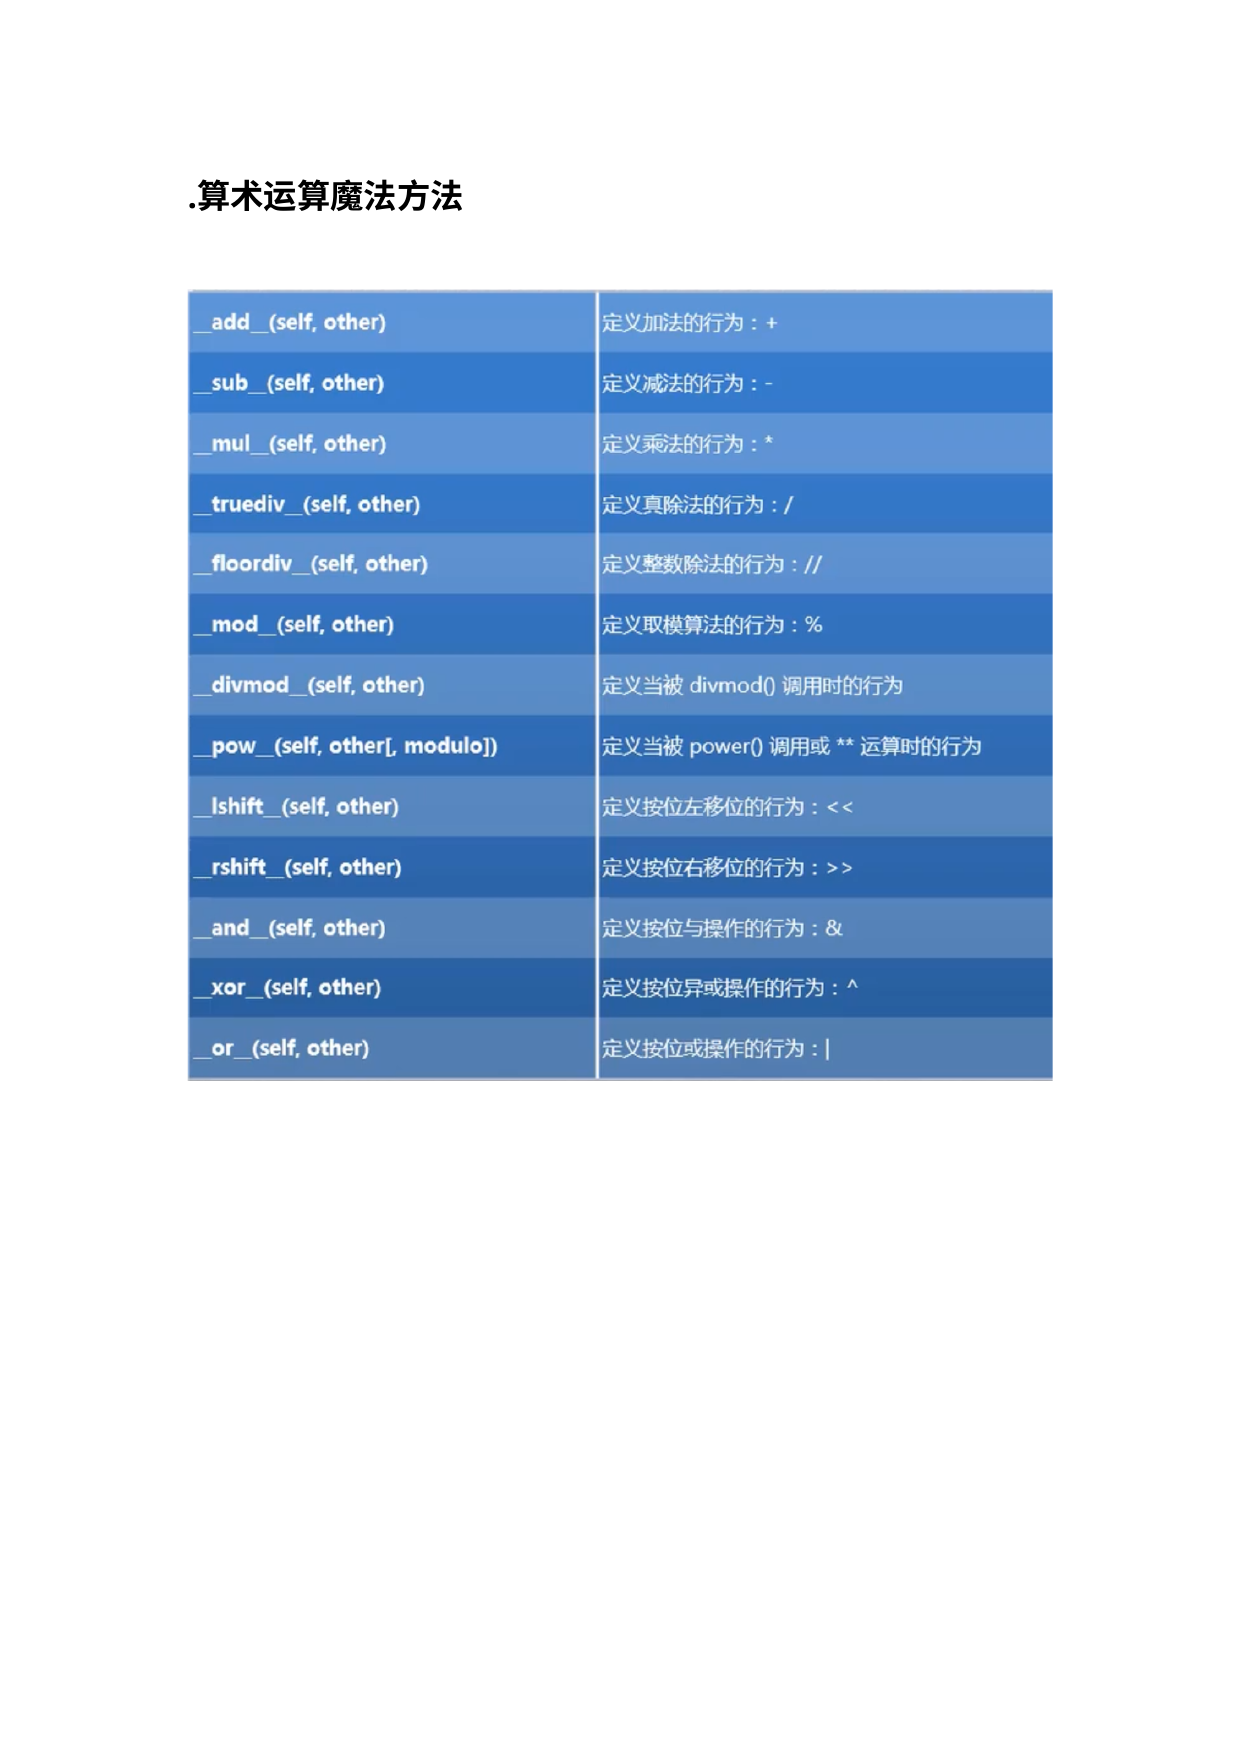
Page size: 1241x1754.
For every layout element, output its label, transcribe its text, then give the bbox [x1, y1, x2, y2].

picture [187, 289, 1053, 1081]
subtitle .算术运算魔法方法 [187, 162, 1053, 227]
